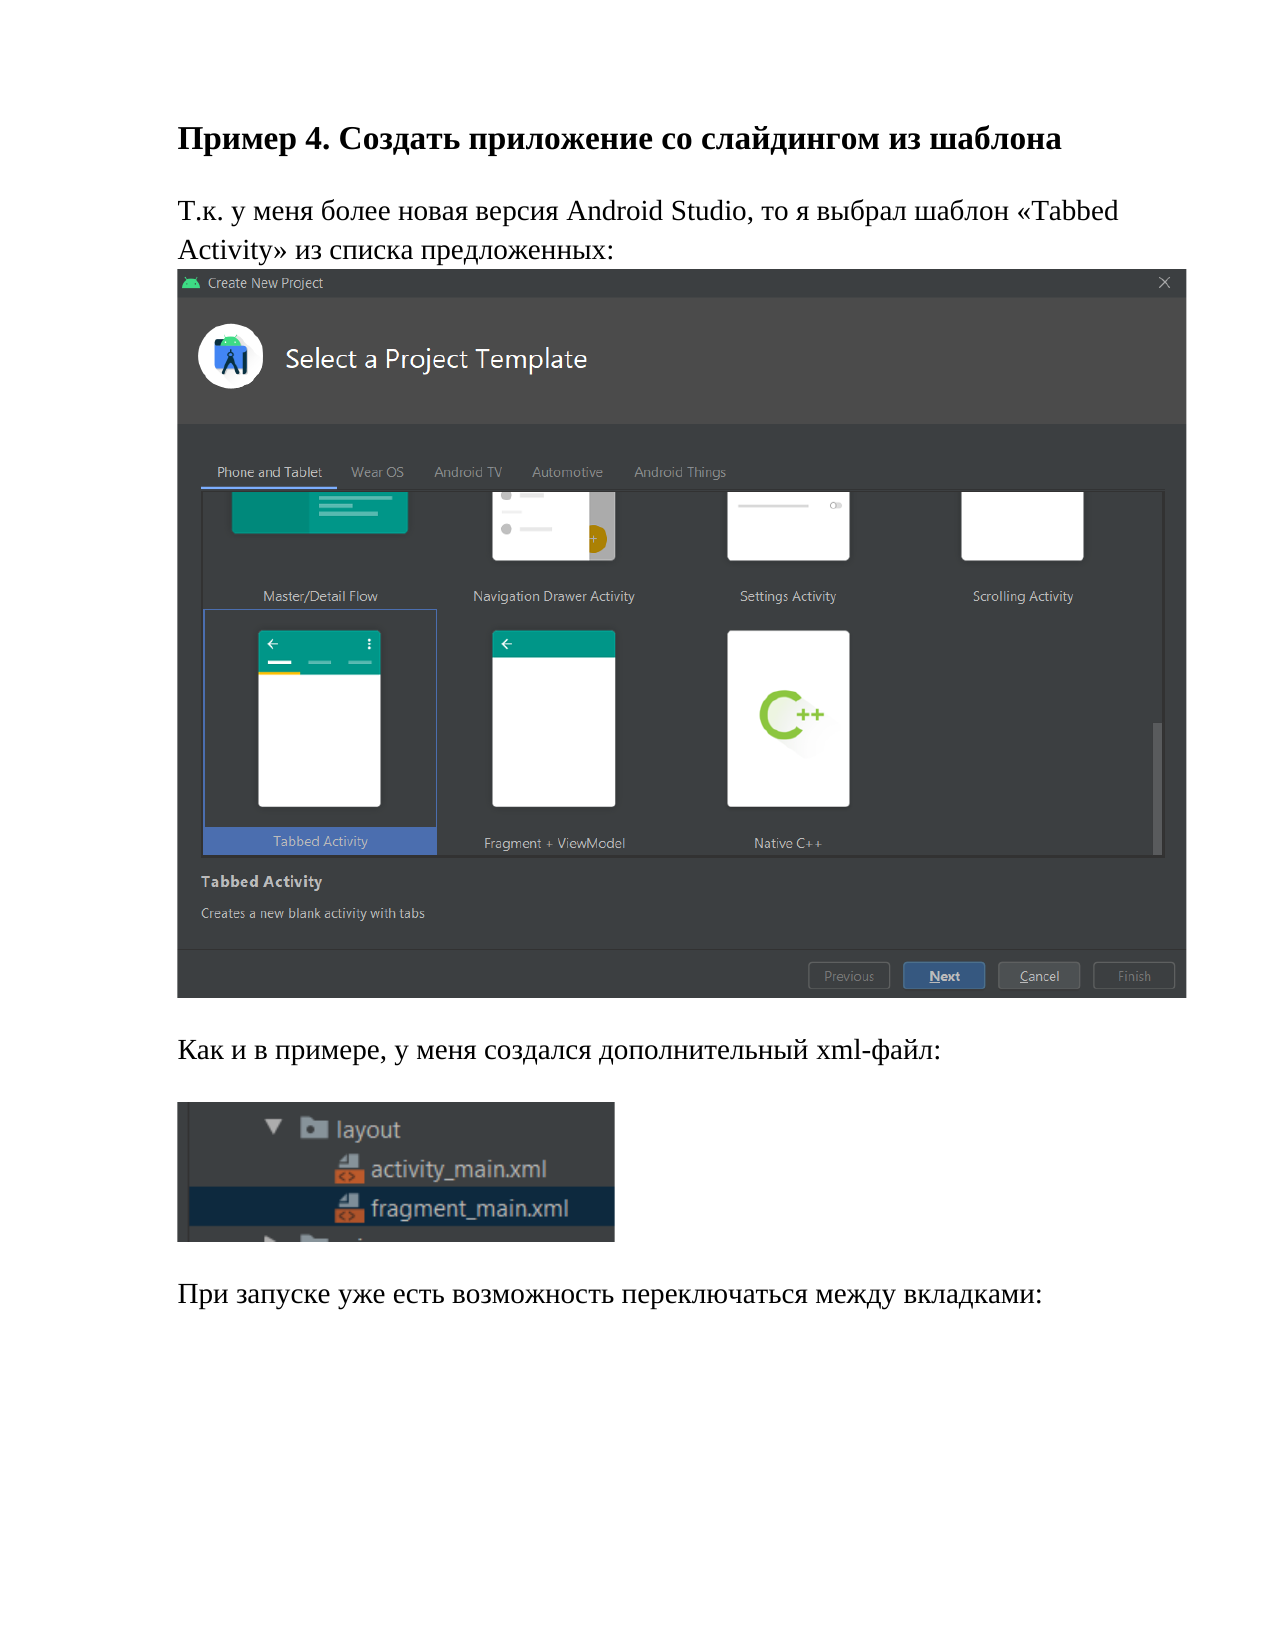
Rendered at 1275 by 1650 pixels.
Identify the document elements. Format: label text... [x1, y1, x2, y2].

text Как и в примере, у меня создался дополнительный xml-файл: [177, 1032, 1186, 1066]
picture [177, 269, 1187, 998]
text Т.к. у меня более новая версия Android Studio, то я выбрал шаблон «Tabbed Activity» из списка предложенных: [177, 193, 1186, 269]
text Пример 4. Создать приложение со слайдингом из шаблона [177, 118, 1186, 156]
picture [177, 1102, 615, 1242]
text При запуске уже есть возможность переключаться между вкладками: [177, 1276, 1186, 1310]
